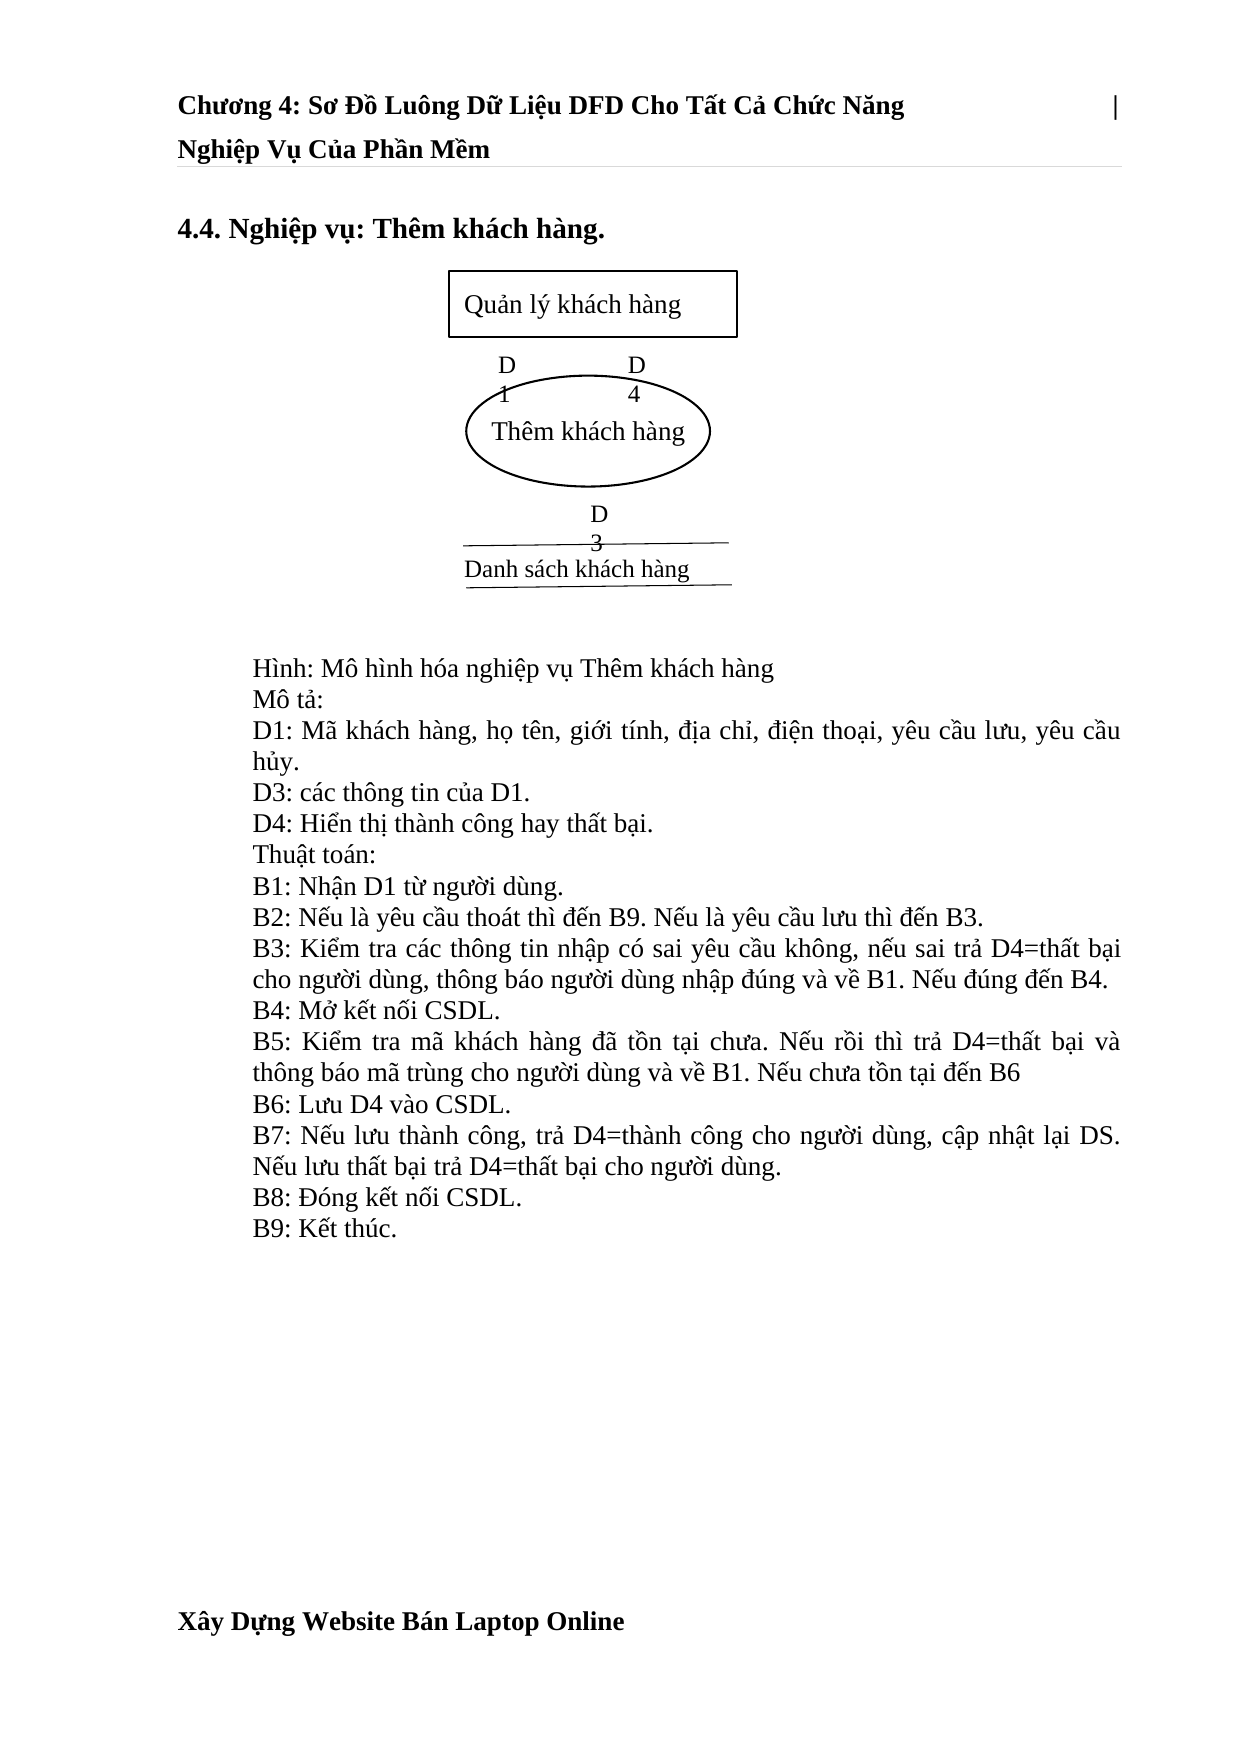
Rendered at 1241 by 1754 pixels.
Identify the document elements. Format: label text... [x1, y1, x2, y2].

list B6: Lưu D4 vào CSDL. [252, 1088, 1122, 1119]
list B3: Kiểm tra các thông tin nhập có sai yêu cầu không, nếu sai trả D4=thất bại cho người dùng, thông báo người dùng nhập đúng và về B1. Nếu đúng đến B4. [252, 932, 1122, 994]
list B8: Đóng kết nối CSDL. [252, 1181, 1122, 1212]
list D4: Hiển thị thành công hay thất bại. [252, 807, 1122, 838]
list B5: Kiểm tra mã khách hàng đã tồn tại chưa. Nếu rồi thì trả D4=thất bại và thông báo mã trùng cho người dùng và về B1. Nếu chưa tồn tại đến B6 [252, 1025, 1122, 1088]
list Thuật toán: [252, 838, 1122, 870]
list B9: Kết thúc. [252, 1212, 1122, 1243]
list B7: Nếu lưu thành công, trả D4=thành công cho người dùng, cập nhật lại DS. Nếu lưu thất bại trả D4=thất bại cho người dùng. [252, 1119, 1122, 1181]
list D3: các thông tin của D1. [252, 776, 1122, 807]
list B1: Nhận D1 từ người dùng. [252, 870, 1122, 901]
list B4: Mở kết nối CSDL. [252, 994, 1122, 1025]
list Hình: Mô hình hóa nghiệp vụ Thêm khách hàng [252, 652, 1122, 683]
list D1: Mã khách hàng, họ tên, giới tính, địa chỉ, điện thoại, yêu cầu lưu, yêu cầu hủy. [252, 714, 1122, 776]
subtitle 4.4. Nghiệp vụ: Thêm khách hàng. [177, 211, 1122, 244]
list B2: Nếu là yêu cầu thoát thì đến B9. Nếu là yêu cầu lưu thì đến B3. [252, 901, 1122, 932]
list Mô tả: [252, 683, 1122, 714]
